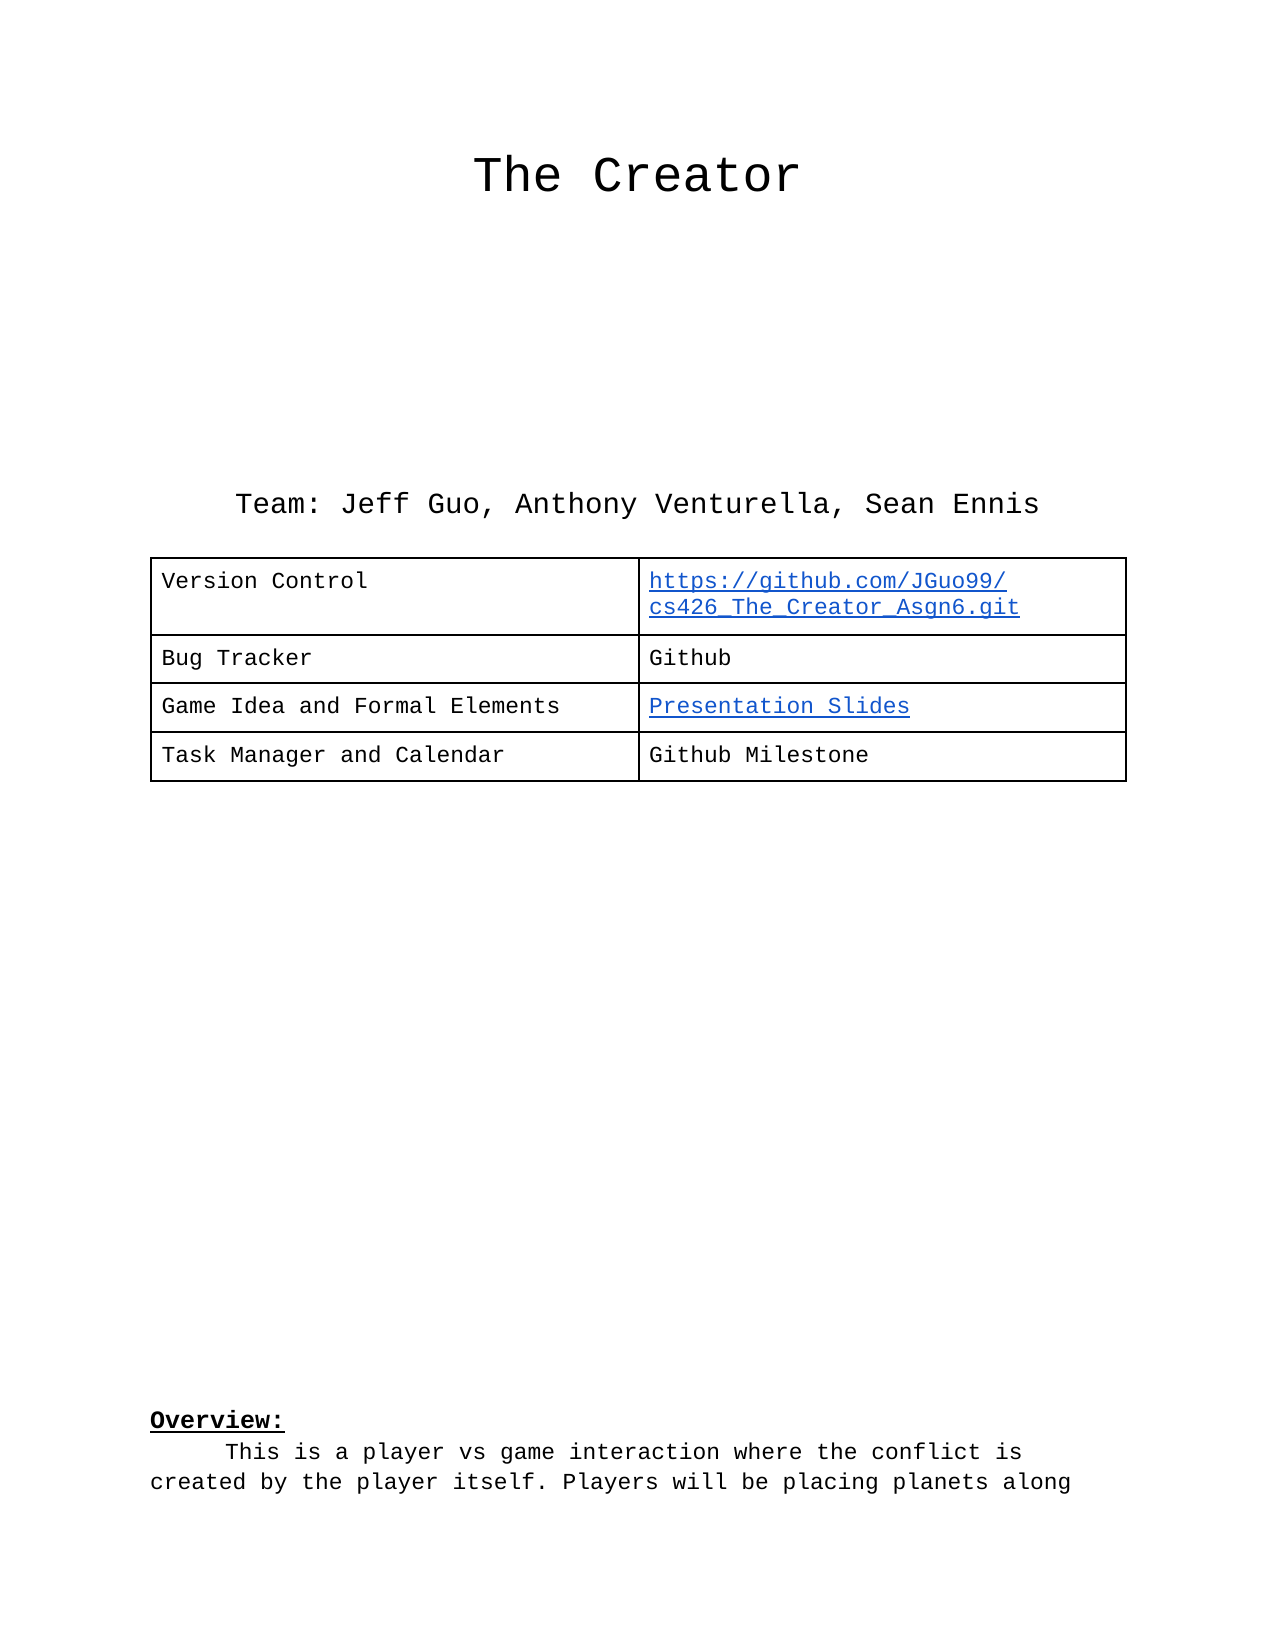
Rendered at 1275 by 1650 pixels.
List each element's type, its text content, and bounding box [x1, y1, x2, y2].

table_header Version Control [152, 559, 638, 633]
table_cell Github [640, 636, 1125, 682]
text Overview: [150, 1408, 1125, 1436]
table_cell Bug Tracker [152, 636, 638, 682]
text Team: Jeff Guo, Anthony Venturella, Sean Ennis [150, 489, 1125, 522]
table_cell Github Milestone [640, 733, 1125, 780]
text The Creator [150, 150, 1125, 207]
table_cell Game Idea and Formal Elements [152, 684, 638, 731]
table_cell Presentation Slides [640, 684, 1125, 731]
table_header https://github.com/JGuo99/cs426_The_Creator_Asgn6.git [640, 559, 1125, 633]
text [150, 1440, 1125, 1496]
table_cell Task Manager and Calendar [152, 733, 638, 780]
